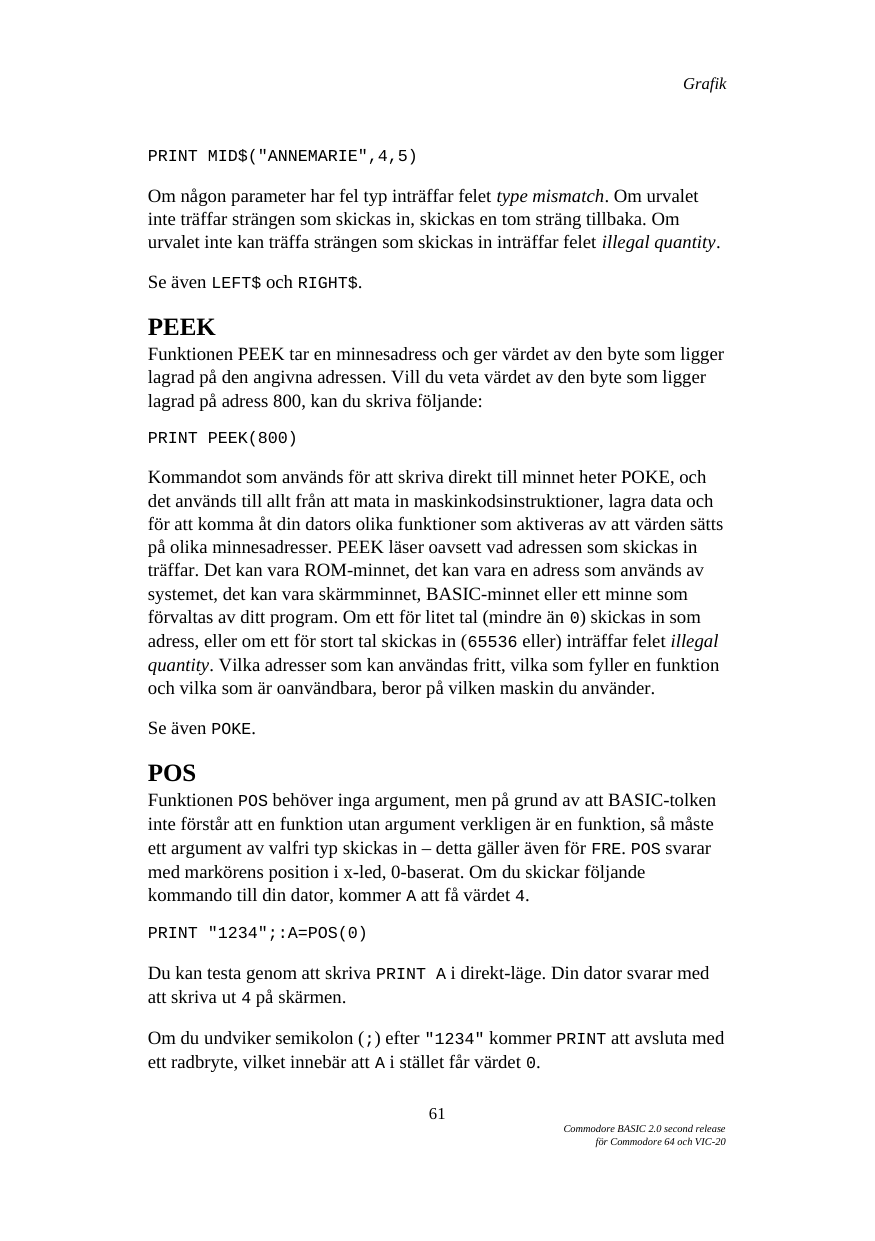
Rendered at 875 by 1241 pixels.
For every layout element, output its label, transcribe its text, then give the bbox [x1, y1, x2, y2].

text PRINT MID$("ANNEMARIE",4,5) [148, 148, 726, 167]
subtitle POS [148, 758, 726, 787]
text PRINT "1234";:A=POS(0) [148, 925, 726, 944]
text Se även POKE. [148, 717, 726, 740]
text Funktionen PEEK tar en minnesadress och ger värdet av den byte som ligger lagrad på den angivna adressen. Vill du veta värdet av den byte som ligger lagrad på adress 800, kan du skriva följande: [148, 343, 726, 411]
text Om du undviker semikolon (;) efter "1234" kommer PRINT att avsluta med ett radbryte, vilket innebär att A i stället får värdet 0. [148, 1027, 726, 1074]
text Se även LEFT$ och RIGHT$. [148, 271, 726, 293]
text Om någon parameter har fel typ inträffar felet type mismatch. Om urvalet inte träffar strängen som skickas in, skickas en tom sträng tillbaka. Om urvalet inte kan träffa strängen som skickas in inträffar felet illegal quantity. [148, 185, 726, 253]
text Du kan testa genom att skriva PRINT A i direkt-läge. Din dator svarar med att skriva ut 4 på skärmen. [148, 962, 726, 1008]
subtitle PEEK [148, 312, 726, 341]
text Funktionen POS behöver inga argument, men på grund av att BASIC-tolken inte förstår att en funktion utan argument verkligen är en funktion, så måste ett argument av valfri typ skickas in – detta gäller även för FRE. POS svarar med markörens position i x-led, 0-baserat. Om du skickar följande kommando till din dator, kommer A att få värdet 4. [148, 789, 726, 906]
text PRINT PEEK(800) [148, 429, 726, 448]
text Kommandot som används för att skriva direkt till minnet heter POKE, och det används till allt från att mata in maskinkodsinstruktioner, lagra data och för att komma åt din dators olika funktioner som aktiveras av att värden sätts på olika minnesadresser. PEEK läser oavsett vad adressen som skickas in träffar. Det kan vara ROM-minnet, det kan vara en adress som används av systemet, det kan vara skärmminnet, BASIC-minnet eller ett minne som förvaltas av ditt program. Om ett för litet tal (mindre än 0) skickas in som adress, eller om ett för stort tal skickas in (65536 eller) inträffar felet illegal quantity. Vilka adresser som kan användas fritt, vilka som fyller en funktion och vilka som är oanvändbara, beror på vilken maskin du använder. [148, 466, 726, 699]
